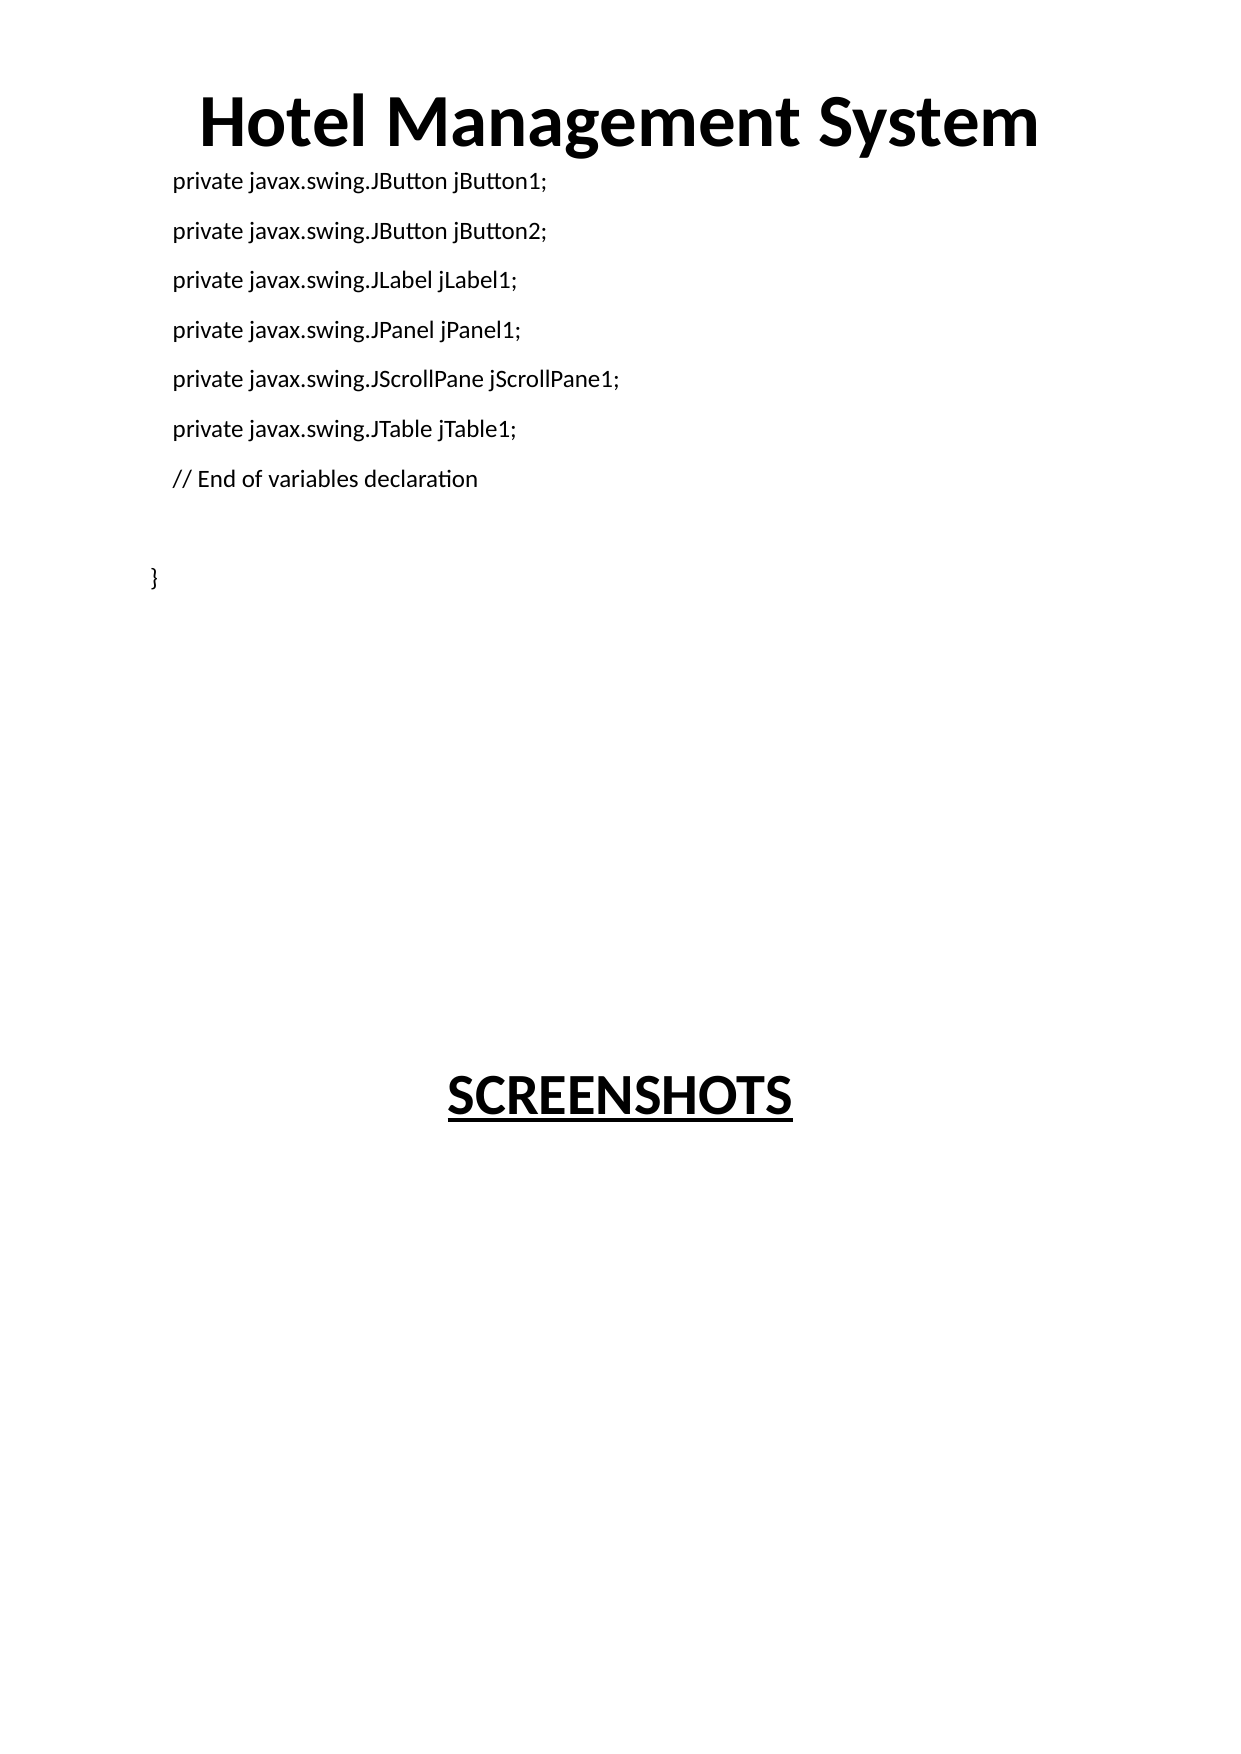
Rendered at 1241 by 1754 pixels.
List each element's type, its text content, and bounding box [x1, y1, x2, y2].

text private javax.swing.JScrollPane jScrollPane1; [150, 364, 1090, 394]
text SCREENSHOTS [150, 1058, 1090, 1129]
text private javax.swing.JLabel jLabel1; [150, 264, 1090, 295]
text } [150, 562, 1090, 592]
text private javax.swing.JTable jTable1; [150, 413, 1090, 444]
text // End of variables declaration [150, 463, 1090, 493]
text private javax.swing.JPanel jPanel1; [150, 314, 1090, 344]
text private javax.swing.JButton jButton1; [150, 165, 1090, 196]
text private javax.swing.JButton jButton2; [150, 215, 1090, 245]
